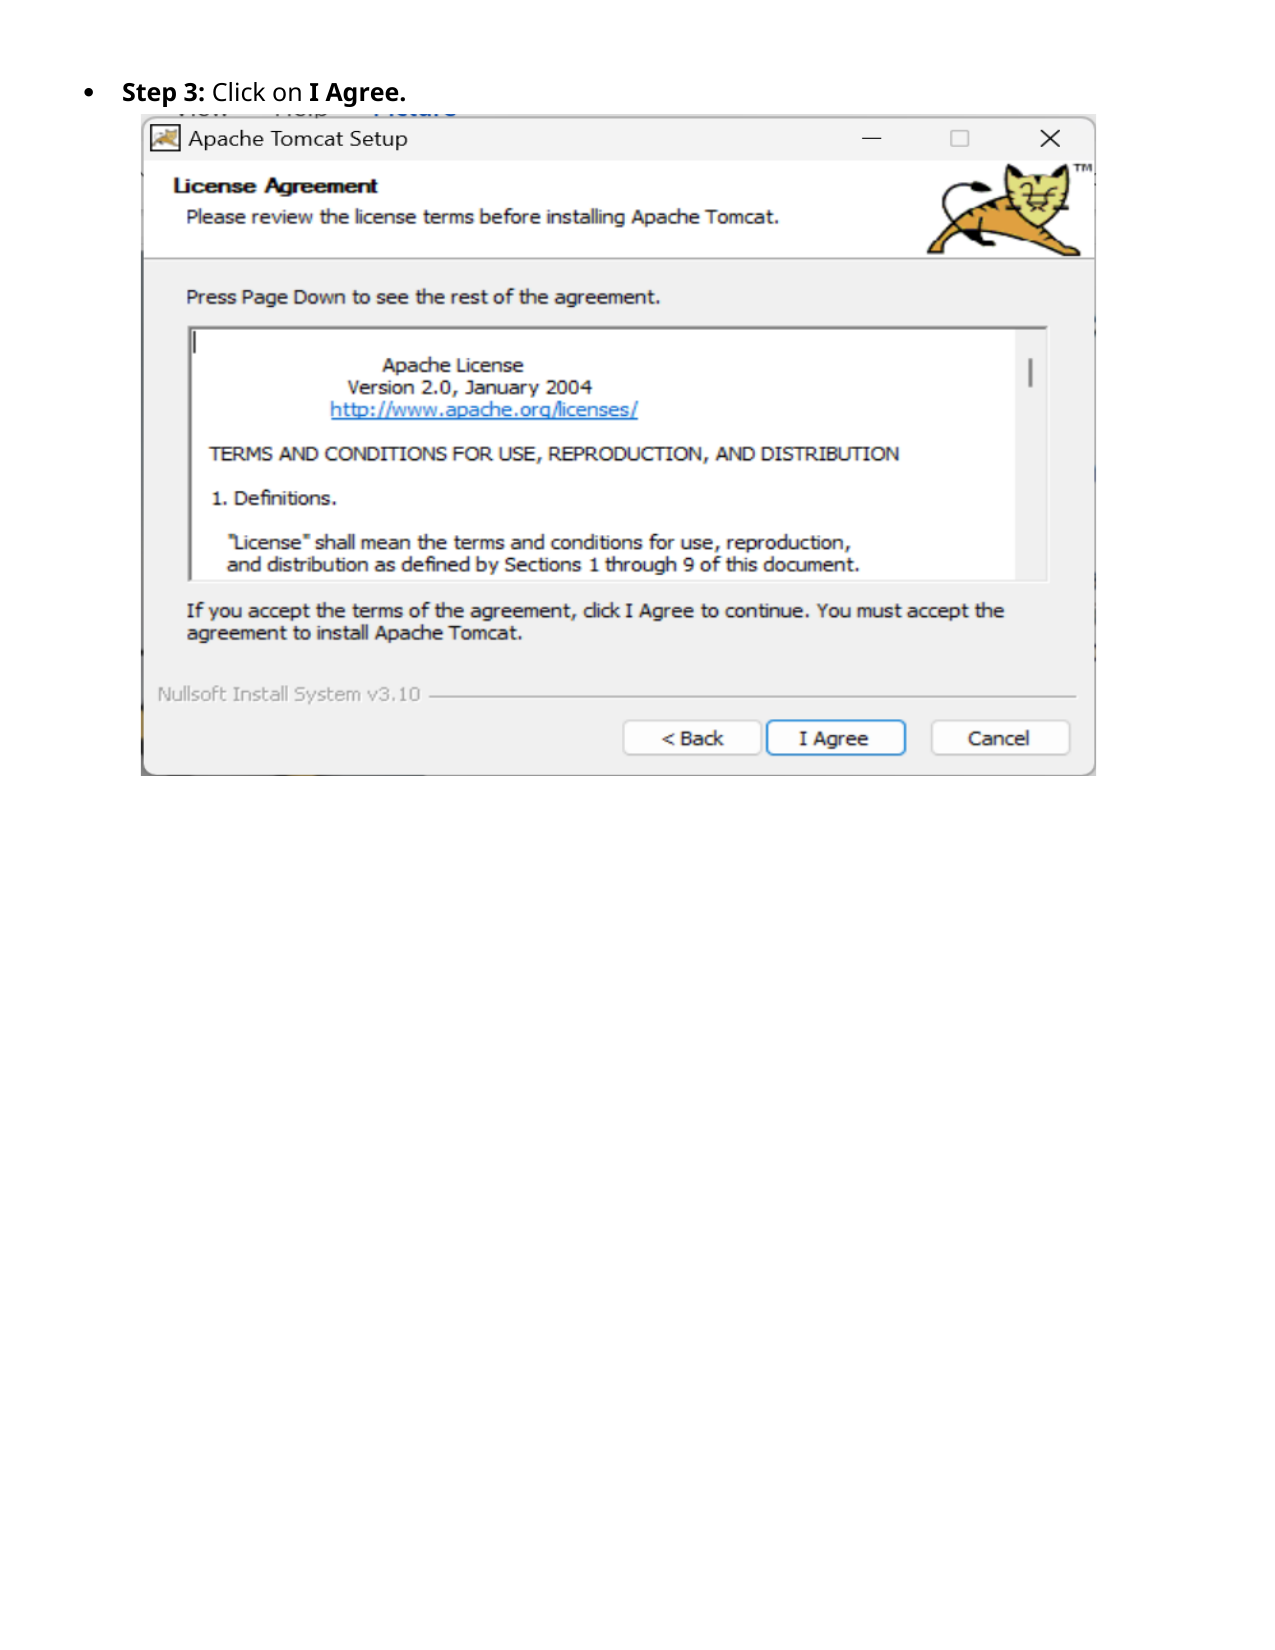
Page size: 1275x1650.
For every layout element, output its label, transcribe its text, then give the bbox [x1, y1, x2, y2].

list Step 3: Click on I Agree. [84, 75, 1237, 815]
